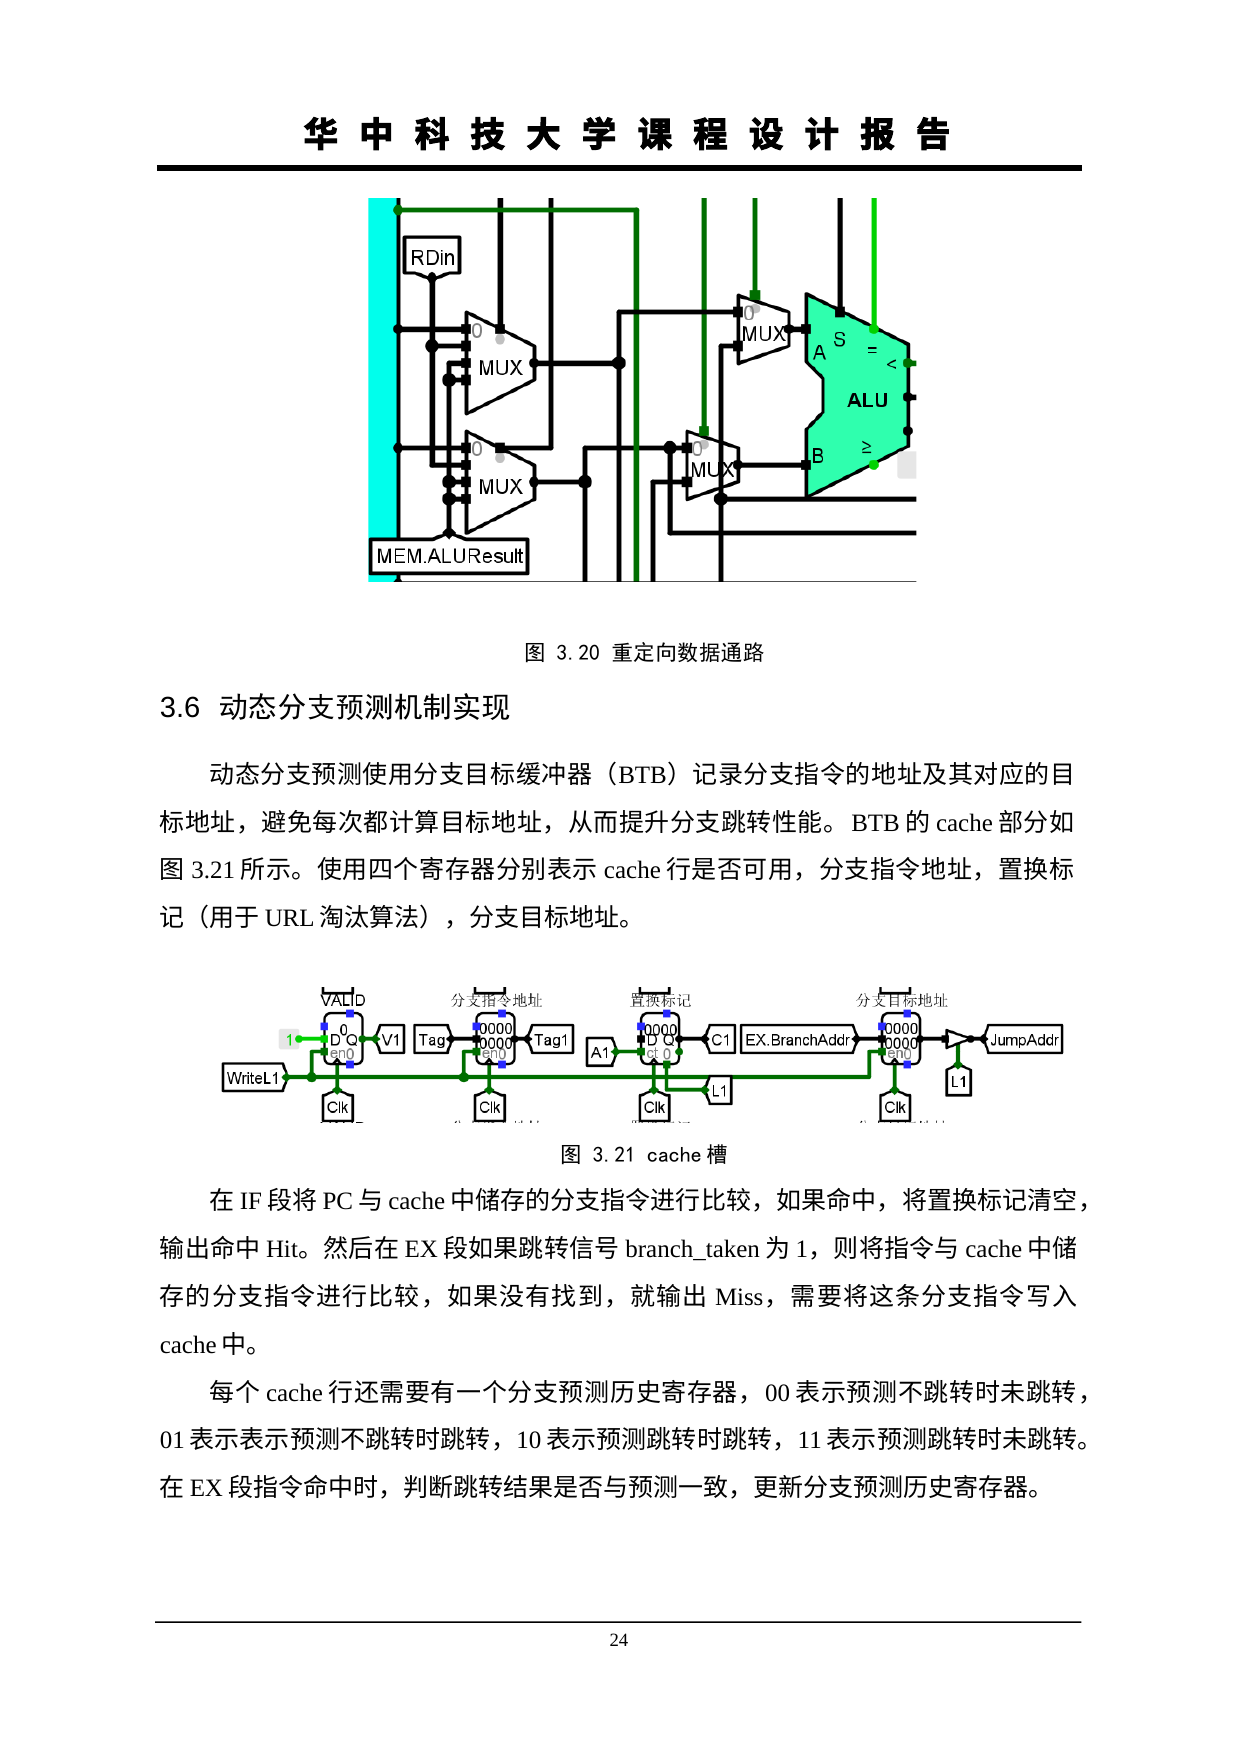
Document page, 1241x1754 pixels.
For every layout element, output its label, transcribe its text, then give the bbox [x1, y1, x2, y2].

picture [209, 987, 1072, 1123]
text 在IF段将PC与cache中储存的分支指令进行比较，如果命中，将置换标记清空，输出命中Hit。然后在EX段如果跳转信号branch_taken为1，则将指令与cache中储存的分支指令进行比较，如果没有找到，就输出Miss，需要将这条分支指令写入cache中。 [159, 1175, 1078, 1366]
text 每个cache行还需要有一个分支预测历史寄存器，00表示预测不跳转时未跳转，01表示表示预测不跳转时跳转，10表示预测跳转时跳转，11表示预测跳转时未跳转。在EX段指令命中时，判断跳转结果是否与预测一致，更新分支预测历史寄存器。 [159, 1366, 1078, 1510]
picture [368, 198, 917, 582]
subtitle 动态分支预测机制实现 [159, 688, 1053, 723]
